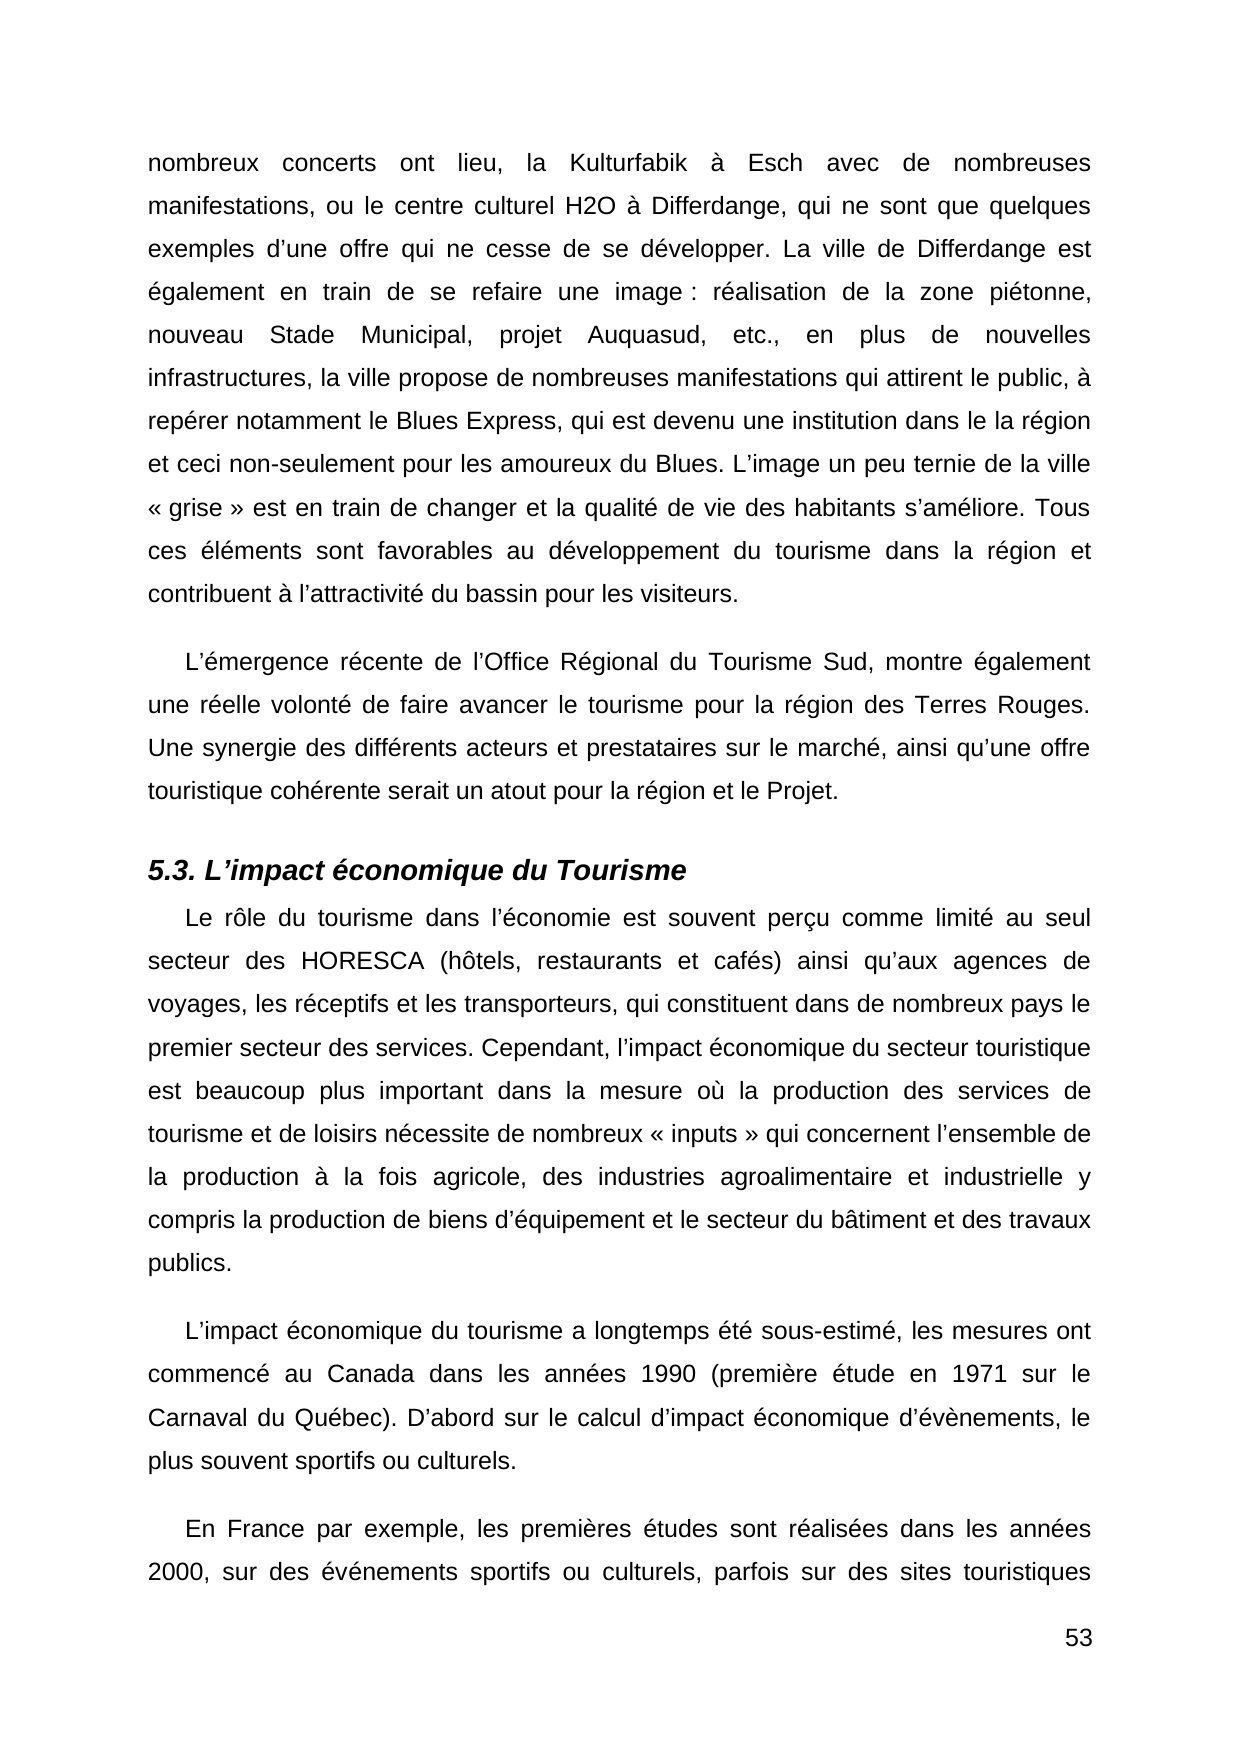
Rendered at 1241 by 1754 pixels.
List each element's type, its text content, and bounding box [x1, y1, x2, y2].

text Le rôle du tourisme dans l’économie est souvent perçu comme limité au seul secteur des HORESCA (hôtels, restaurants et cafés) ainsi qu’aux agences de voyages, les réceptifs et les transporteurs, qui constituent dans de nombreux pays le premier secteur des services. Cependant, l’impact économique du secteur touristique est beaucoup plus important dans la mesure où la production des services de tourisme et de loisirs nécessite de nombreux « inputs » qui concernent l’ensemble de la production à la fois agricole, des industries agroalimentaire et industrielle y compris la production de biens d’équipement et le secteur du bâtiment et des travaux publics. [148, 903, 1093, 1277]
text L’émergence récente de l’Office Régional du Tourisme Sud, montre également une réelle volonté de faire avancer le tourisme pour la région des Terres Rouges. Une synergie des différents acteurs et prestataires sur le marché, ainsi qu’une offre touristique cohérente serait un atout pour la région et le Projet. [148, 647, 1093, 805]
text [148, 1514, 1093, 1586]
text L’impact économique du tourisme a longtemps été sous-estimé, les mesures ont commencé au Canada dans les années 1990 (première étude en 1971 sur le Carnaval du Québec). D’abord sur le calcul d’impact économique d’évènements, le plus souvent sportifs ou culturels. [148, 1316, 1093, 1474]
subtitle 5.3. L’impact économique du Tourisme [148, 853, 1093, 886]
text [148, 148, 1093, 608]
